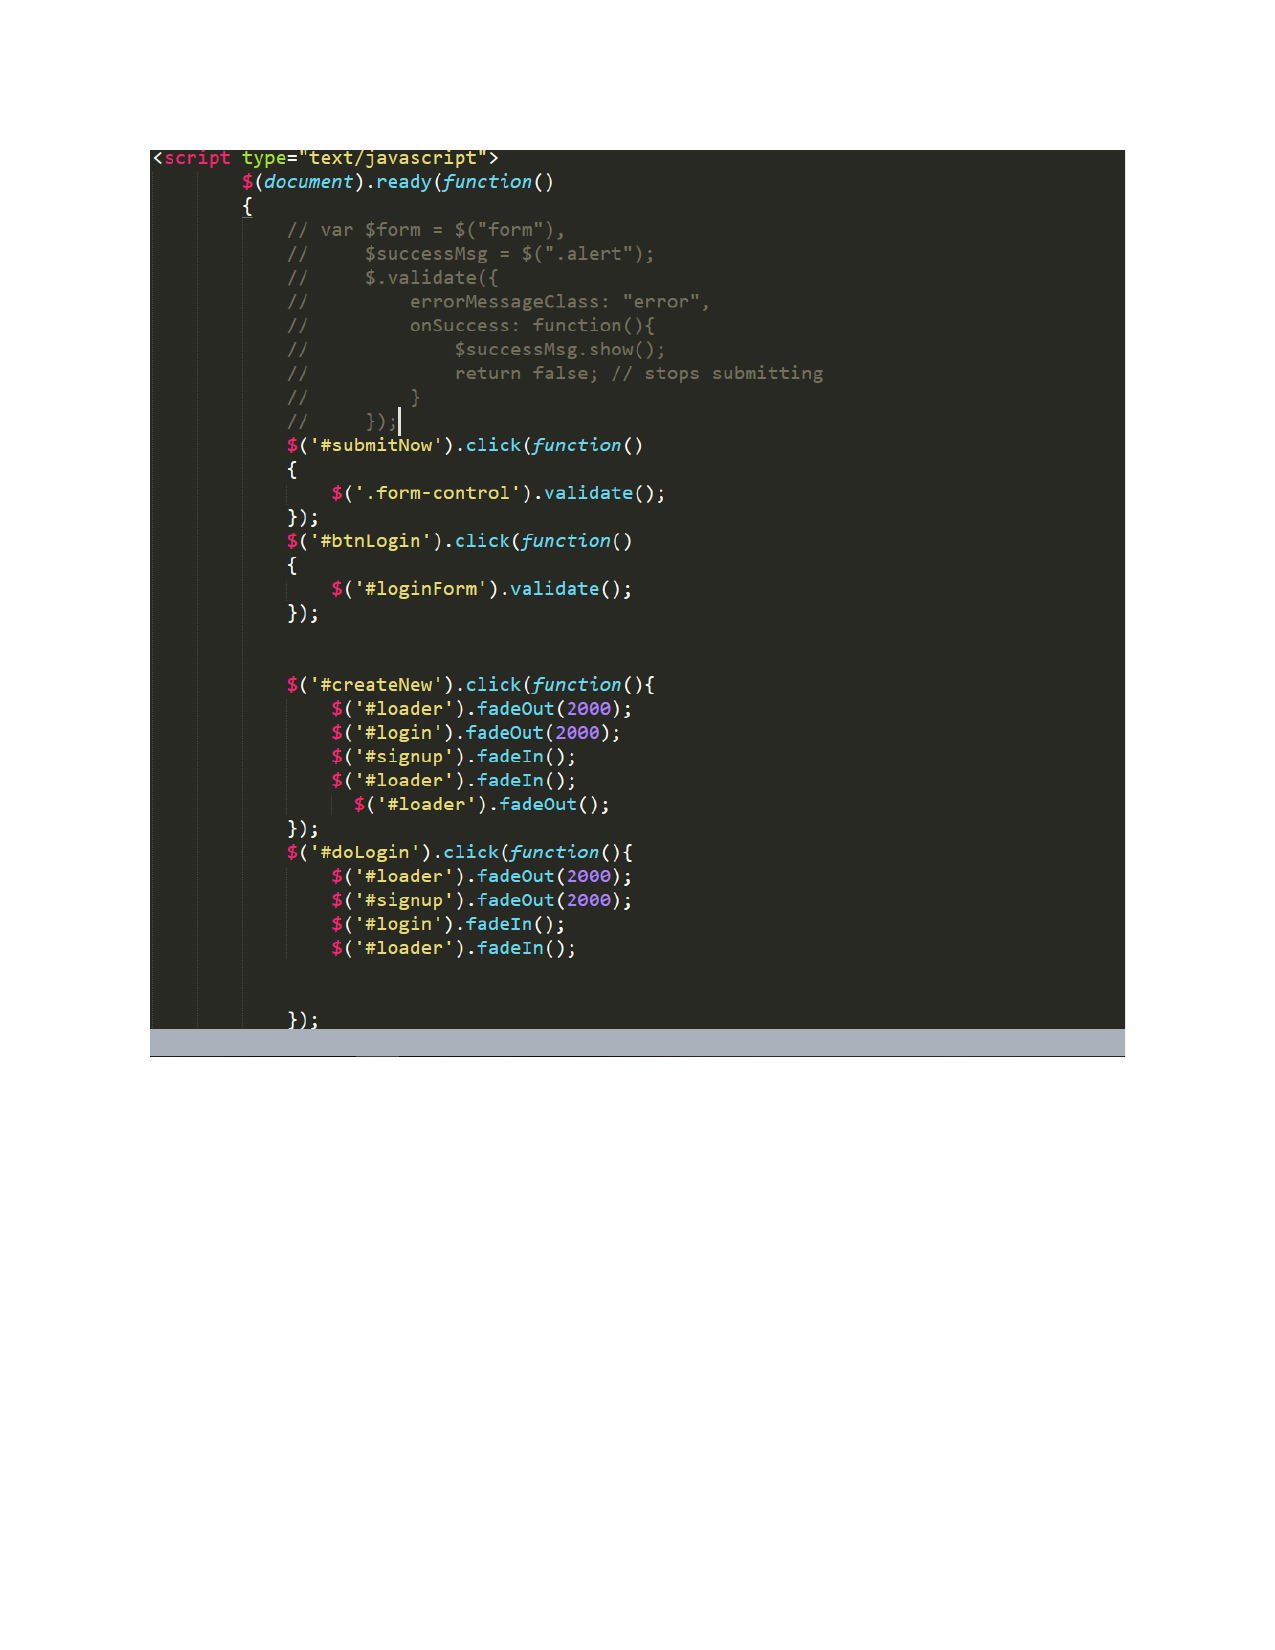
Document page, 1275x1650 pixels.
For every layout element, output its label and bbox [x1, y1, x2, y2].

picture [150, 150, 1125, 1057]
